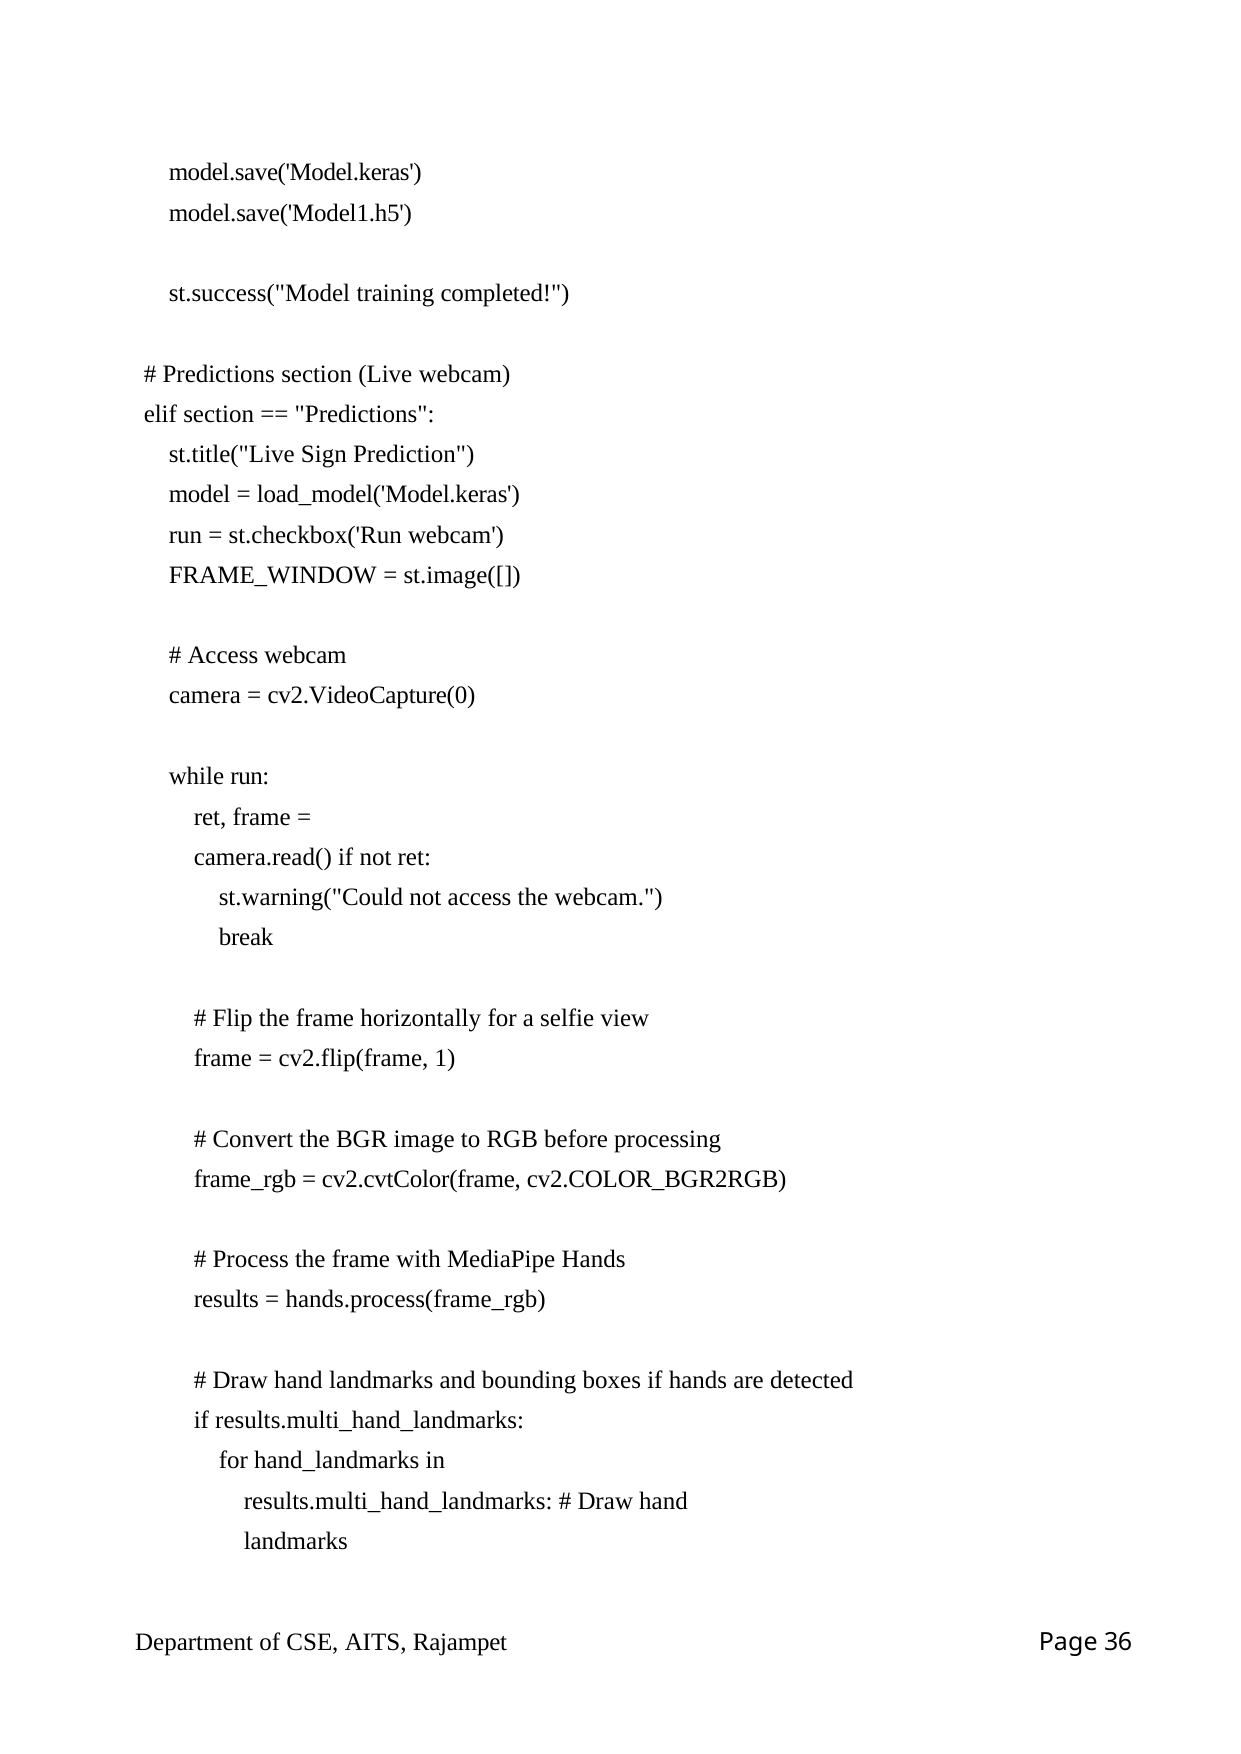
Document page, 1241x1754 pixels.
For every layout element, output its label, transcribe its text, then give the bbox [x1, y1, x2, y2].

text st.title("Live Sign Prediction") model = load_model('Model.keras') run = st.checkbox('Run webcam') FRAME_WINDOW = st.image([]) [168, 439, 522, 589]
text ret, frame = camera.read() if not ret: [193, 802, 452, 871]
text while run: [168, 761, 1137, 790]
text # Draw hand landmarks and bounding boxes if hands are detected if results.multi_hand_landmarks: [193, 1365, 857, 1434]
text # Process the frame with MediaPipe Hands results = hands.process(frame_rgb) [193, 1244, 676, 1313]
text model.save('Model.keras') model.save('Model1.h5') [168, 157, 522, 226]
text st.success("Model training completed!") [168, 278, 1137, 307]
text for hand_landmarks in results.multi_hand_landmarks: # Draw hand landmarks [218, 1446, 757, 1555]
text camera = cv2.VideoCapture(0) [168, 681, 1137, 709]
text # Convert the BGR image to RGB before processing frame_rgb = cv2.cvtColor(frame, cv2.COLOR_BGR2RGB) [193, 1124, 805, 1193]
text # Flip the frame horizontally for a selfie view frame = cv2.flip(frame, 1) [193, 1003, 676, 1072]
text # Access webcam [168, 640, 1137, 669]
text # Predictions section (Live webcam) elif section == "Predictions": [143, 359, 522, 428]
text st.warning("Could not access the webcam.") break [218, 882, 676, 951]
